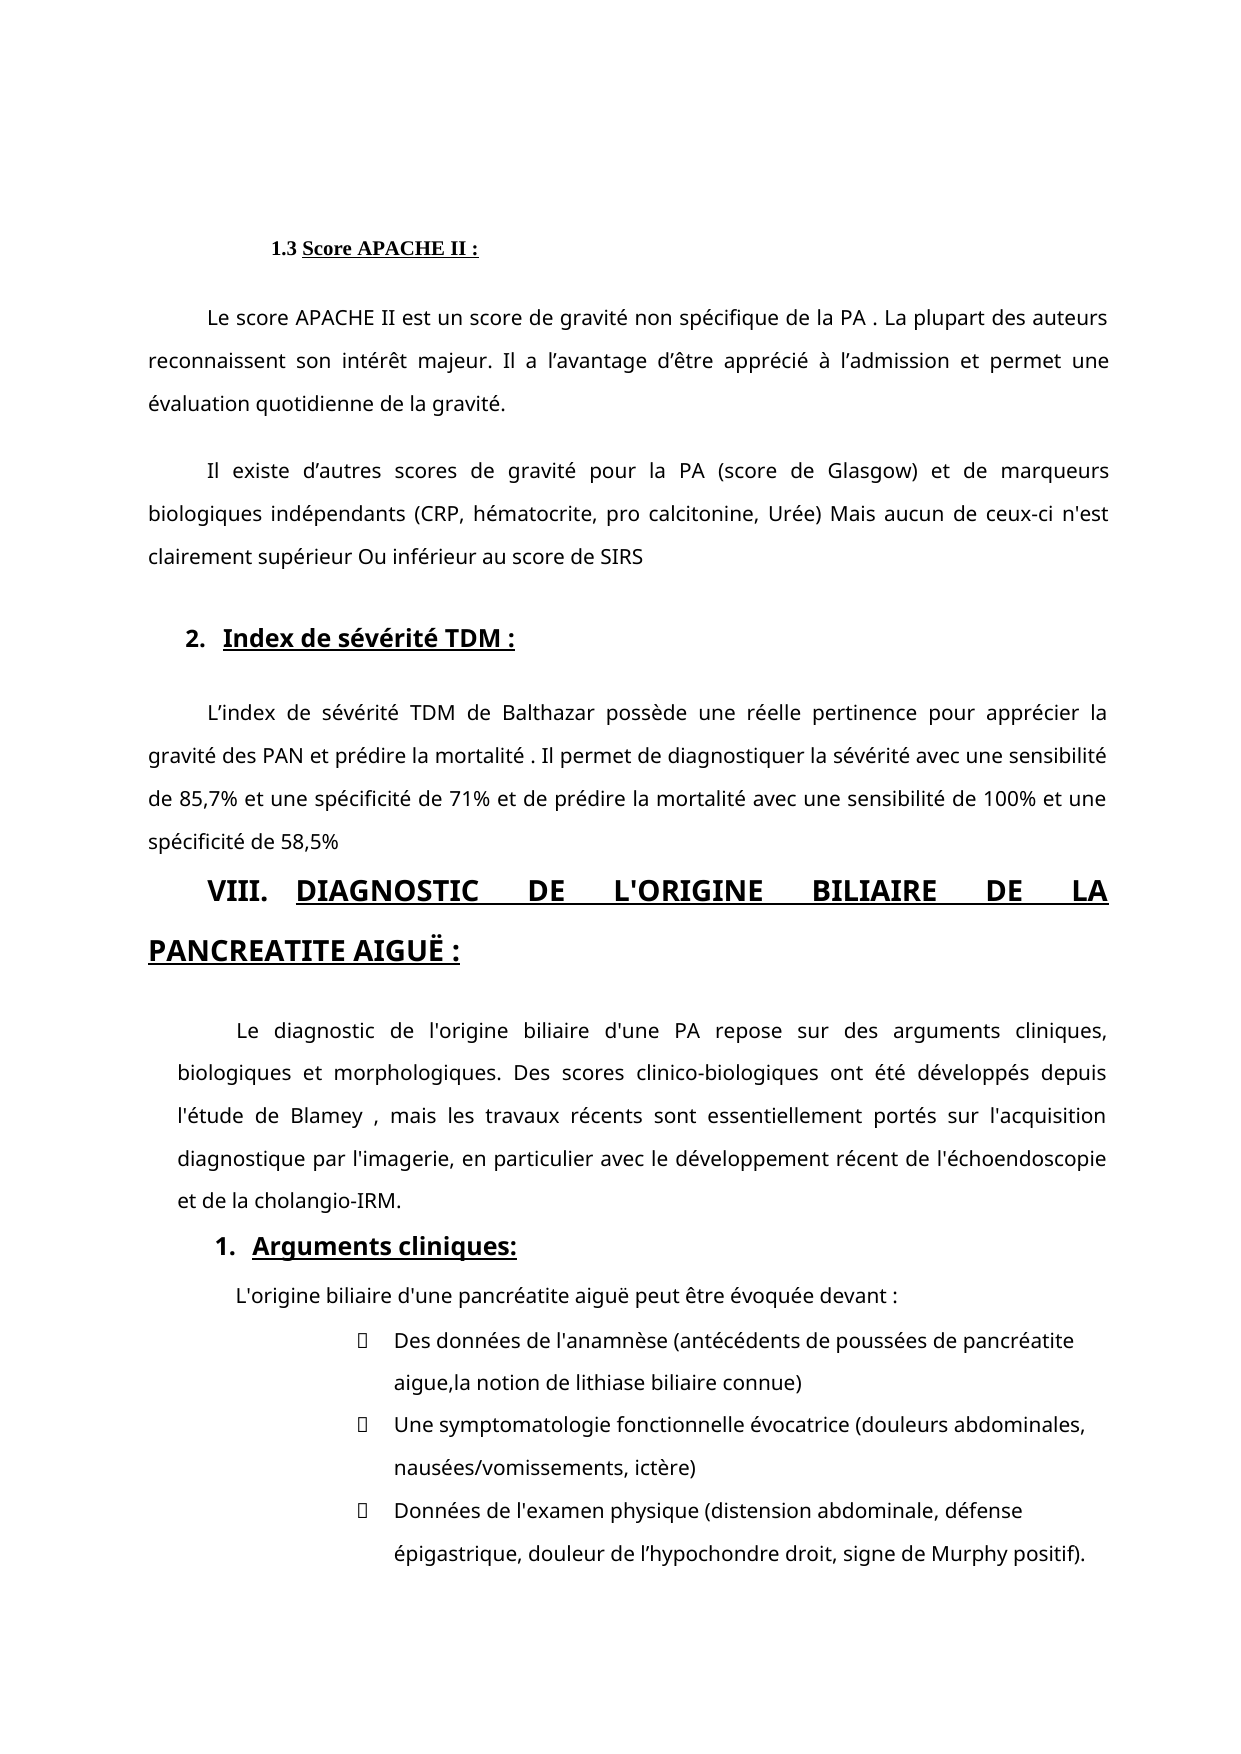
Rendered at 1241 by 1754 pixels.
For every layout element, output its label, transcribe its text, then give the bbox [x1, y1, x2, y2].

list Une symptomatologie fonctionnelle évocatrice (douleurs abdominales, nausées/vomissements, ictère) [356, 1411, 1108, 1482]
text Le score APACHE II est un score de gravité non spécifique de la PA . La plupart des auteurs reconnaissent son intérêt majeur. Il a l’avantage d’être apprécié à l’admission et permet une évaluation quotidienne de la gravité. [148, 303, 1110, 417]
list Arguments cliniques: [214, 1229, 1110, 1263]
text Il existe d’autres scores de gravité pour la PA (score de Glasgow) et de marqueurs biologiques indépendants (CRP, hématocrite, pro calcitonine, Urée) Mais aucun de ceux-ci n'est clairement supérieur Ou inférieur au score de SIRS [148, 456, 1110, 570]
text L’index de sévérité TDM de Balthazar possède une réelle pertinence pour apprécier la gravité des PAN et prédire la mortalité . Il permet de diagnostiquer la sévérité avec une sensibilité de 85,7% et une spécificité de 71% et de prédire la mortalité avec une sensibilité de 100% et une spécificité de 58,5% [148, 698, 1108, 855]
text L'origine biliaire d'une pancréatite aiguë peut être évoquée devant : [235, 1281, 1110, 1310]
list Données de l'examen physique (distension abdominale, défense épigastrique, douleur de l’hypochondre droit, signe de Murphy positif). [356, 1496, 1106, 1567]
text 1.3 Score APACHE II : [271, 236, 1110, 260]
text VIII. DIAGNOSTIC DE L'ORIGINE BILIAIRE DE LA PANCREATITE AIGUË : [148, 870, 1108, 969]
text Le diagnostic de l'origine biliaire d'une PA repose sur des arguments cliniques, biologiques et morphologiques. Des scores clinico-biologiques ont été développés depuis l'étude de Blamey , mais les travaux récents sont essentiellement portés sur l'acquisition diagnostique par l'imagerie, en particulier avec le développement récent de l'échoendoscopie et de la cholangio-IRM. [177, 1016, 1108, 1215]
list Index de sévérité TDM : [185, 621, 1110, 655]
list Des données de l'anamnèse (antécédents de poussées de pancréatite aigue,la notion de lithiase biliaire connue) [356, 1326, 1108, 1397]
